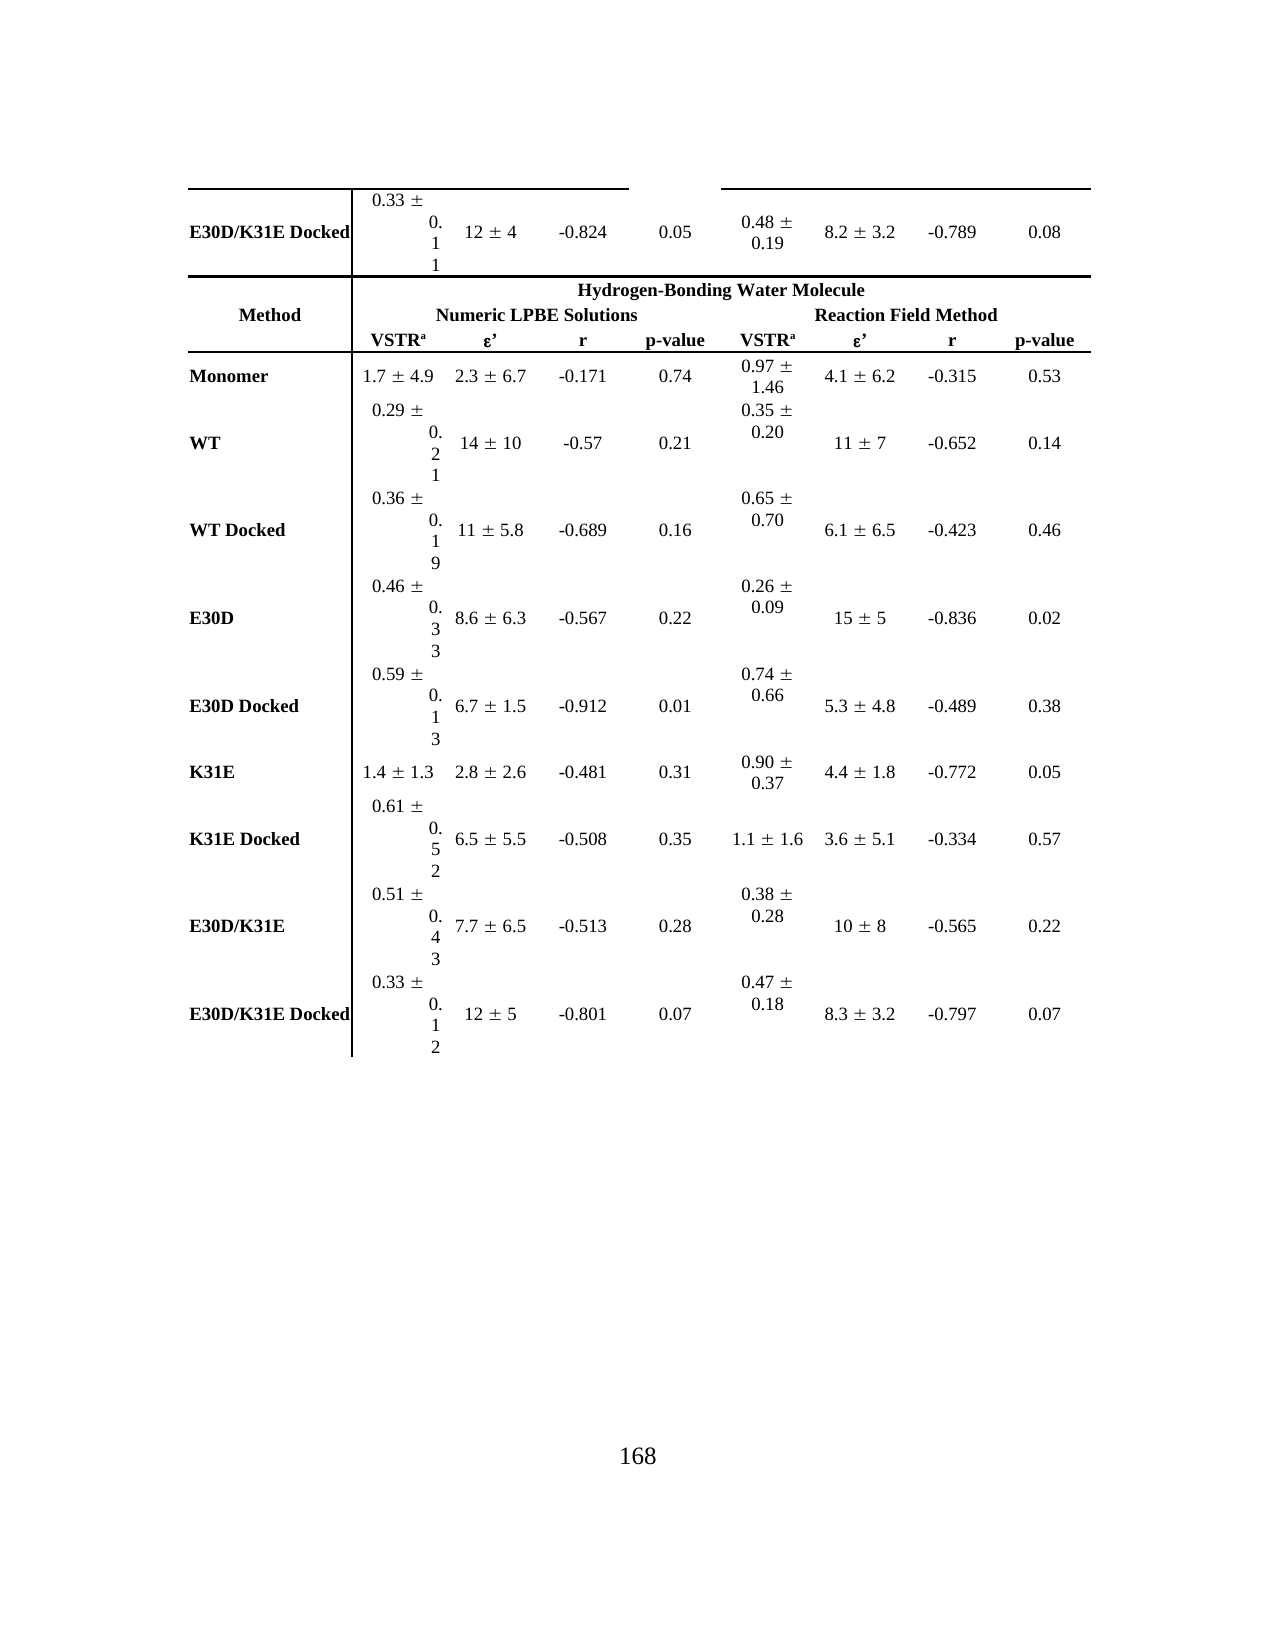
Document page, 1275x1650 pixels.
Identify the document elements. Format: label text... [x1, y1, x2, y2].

table_cell -0.836 [906, 573, 998, 661]
table_cell ’ [444, 326, 536, 351]
table_cell p-value [629, 326, 721, 351]
table_cell 4.4  1.8 [814, 749, 906, 794]
table_cell -0.797 [906, 969, 998, 1057]
table_cell -0.912 [536, 661, 629, 749]
table_cell 14  10 [444, 398, 536, 486]
table_cell 0.90  0.37 [721, 749, 814, 794]
table_cell Reaction Field Method [721, 301, 1091, 326]
table_cell K31E Docked [188, 794, 351, 881]
table_cell -0.489 [906, 661, 998, 749]
table_cell 0.51  0.43 [353, 881, 444, 969]
table_cell 0.22 [998, 881, 1091, 969]
table_cell -0.772 [906, 749, 998, 794]
table_cell r [906, 326, 998, 351]
table_cell 0.07 [629, 969, 721, 1057]
table_cell VSTRa [353, 326, 444, 351]
table_cell 0.74  0.66 [721, 661, 814, 749]
table_cell 0.05 [998, 749, 1091, 794]
table_cell 0.36  0.19 [353, 486, 444, 573]
table_cell 0.48  0.19 [721, 190, 814, 275]
table_cell 8.2  3.2 [814, 190, 906, 275]
table_cell 0.38  0.28 [721, 881, 814, 969]
table_cell 0.35 [629, 794, 721, 881]
table_cell 7.7  6.5 [444, 881, 536, 969]
table_cell 0.07 [998, 969, 1091, 1057]
table_cell 0.33  0.11 [353, 190, 444, 275]
table_cell 0.74 [629, 353, 721, 398]
table_cell 0.65  0.70 [721, 486, 814, 573]
table_cell 0.57 [998, 794, 1091, 881]
table_cell -0.513 [536, 881, 629, 969]
table_cell Monomer [188, 353, 351, 398]
table_cell -0.652 [906, 398, 998, 486]
table_cell WT [188, 398, 351, 486]
table_cell 15  5 [814, 573, 906, 661]
table_cell -0.508 [536, 794, 629, 881]
table_cell 0.26  0.09 [721, 573, 814, 661]
table_cell K31E [188, 749, 351, 794]
table_cell 1.4  1.3 [353, 749, 444, 794]
table_cell 8.6  6.3 [444, 573, 536, 661]
table_cell -0.567 [536, 573, 629, 661]
table_cell 11  7 [814, 398, 906, 486]
table_cell 4.1  6.2 [814, 353, 906, 398]
table_cell 2.3  6.7 [444, 353, 536, 398]
table_cell 0.28 [629, 881, 721, 969]
table_cell Hydrogen-Bonding Water Molecule [353, 278, 1091, 301]
table_cell 12  5 [444, 969, 536, 1057]
table_cell 0.47  0.18 [721, 969, 814, 1057]
table_cell 0.46  0.33 [353, 573, 444, 661]
table_cell E30D Docked [188, 661, 351, 749]
table_cell p-value [998, 326, 1091, 351]
table_cell E30D/K31E Docked [188, 190, 351, 275]
table_cell 5.3  4.8 [814, 661, 906, 749]
table_cell Method [188, 278, 351, 351]
table_cell r [536, 326, 629, 351]
table_cell E30D [188, 573, 351, 661]
table_cell 8.3  3.2 [814, 969, 906, 1057]
table_cell 12  4 [444, 190, 536, 275]
table_cell 0.16 [629, 486, 721, 573]
table_cell 0.29  0.21 [353, 398, 444, 486]
table_cell 0.59  0.13 [353, 661, 444, 749]
table_cell -0.565 [906, 881, 998, 969]
table_cell -0.57 [536, 398, 629, 486]
table_cell -0.689 [536, 486, 629, 573]
table_cell -0.824 [536, 190, 629, 275]
table_cell 0.02 [998, 573, 1091, 661]
table_cell -0.801 [536, 969, 629, 1057]
table_cell E30D/K31E [188, 881, 351, 969]
table_cell 0.31 [629, 749, 721, 794]
table_cell 6.1  6.5 [814, 486, 906, 573]
table_cell 0.01 [629, 661, 721, 749]
table_cell 0.33  0.12 [353, 969, 444, 1057]
table_cell 3.6  5.1 [814, 794, 906, 881]
table_cell -0.171 [536, 353, 629, 398]
table_cell ’ [814, 326, 906, 351]
table_cell 6.5  5.5 [444, 794, 536, 881]
table_cell -0.334 [906, 794, 998, 881]
table_cell 0.46 [998, 486, 1091, 573]
table_cell -0.481 [536, 749, 629, 794]
table_cell 0.38 [998, 661, 1091, 749]
table_cell Numeric LPBE Solutions [353, 301, 721, 326]
table_cell 11  5.8 [444, 486, 536, 573]
table_cell -0.789 [906, 190, 998, 275]
table_cell 0.08 [998, 190, 1091, 275]
table_cell E30D/K31E Docked [188, 969, 351, 1057]
table_cell -0.315 [906, 353, 998, 398]
table_cell 2.8  2.6 [444, 749, 536, 794]
table_cell 0.14 [998, 398, 1091, 486]
table_cell 0.22 [629, 573, 721, 661]
table_cell 10  8 [814, 881, 906, 969]
table_cell 6.7  1.5 [444, 661, 536, 749]
table_cell -0.423 [906, 486, 998, 573]
table_cell 0.97  1.46 [721, 353, 814, 398]
table_cell 0.53 [998, 353, 1091, 398]
table_cell 1.7  4.9 [353, 353, 444, 398]
table_cell VSTRa [721, 326, 814, 351]
table_cell 0.61  0.52 [353, 794, 444, 881]
table_cell WT Docked [188, 486, 351, 573]
table_cell 0.21 [629, 398, 721, 486]
table_cell 1.1  1.6 [721, 794, 814, 881]
table_cell 0.35  0.20 [721, 398, 814, 486]
table_cell 0.05 [629, 188, 721, 275]
